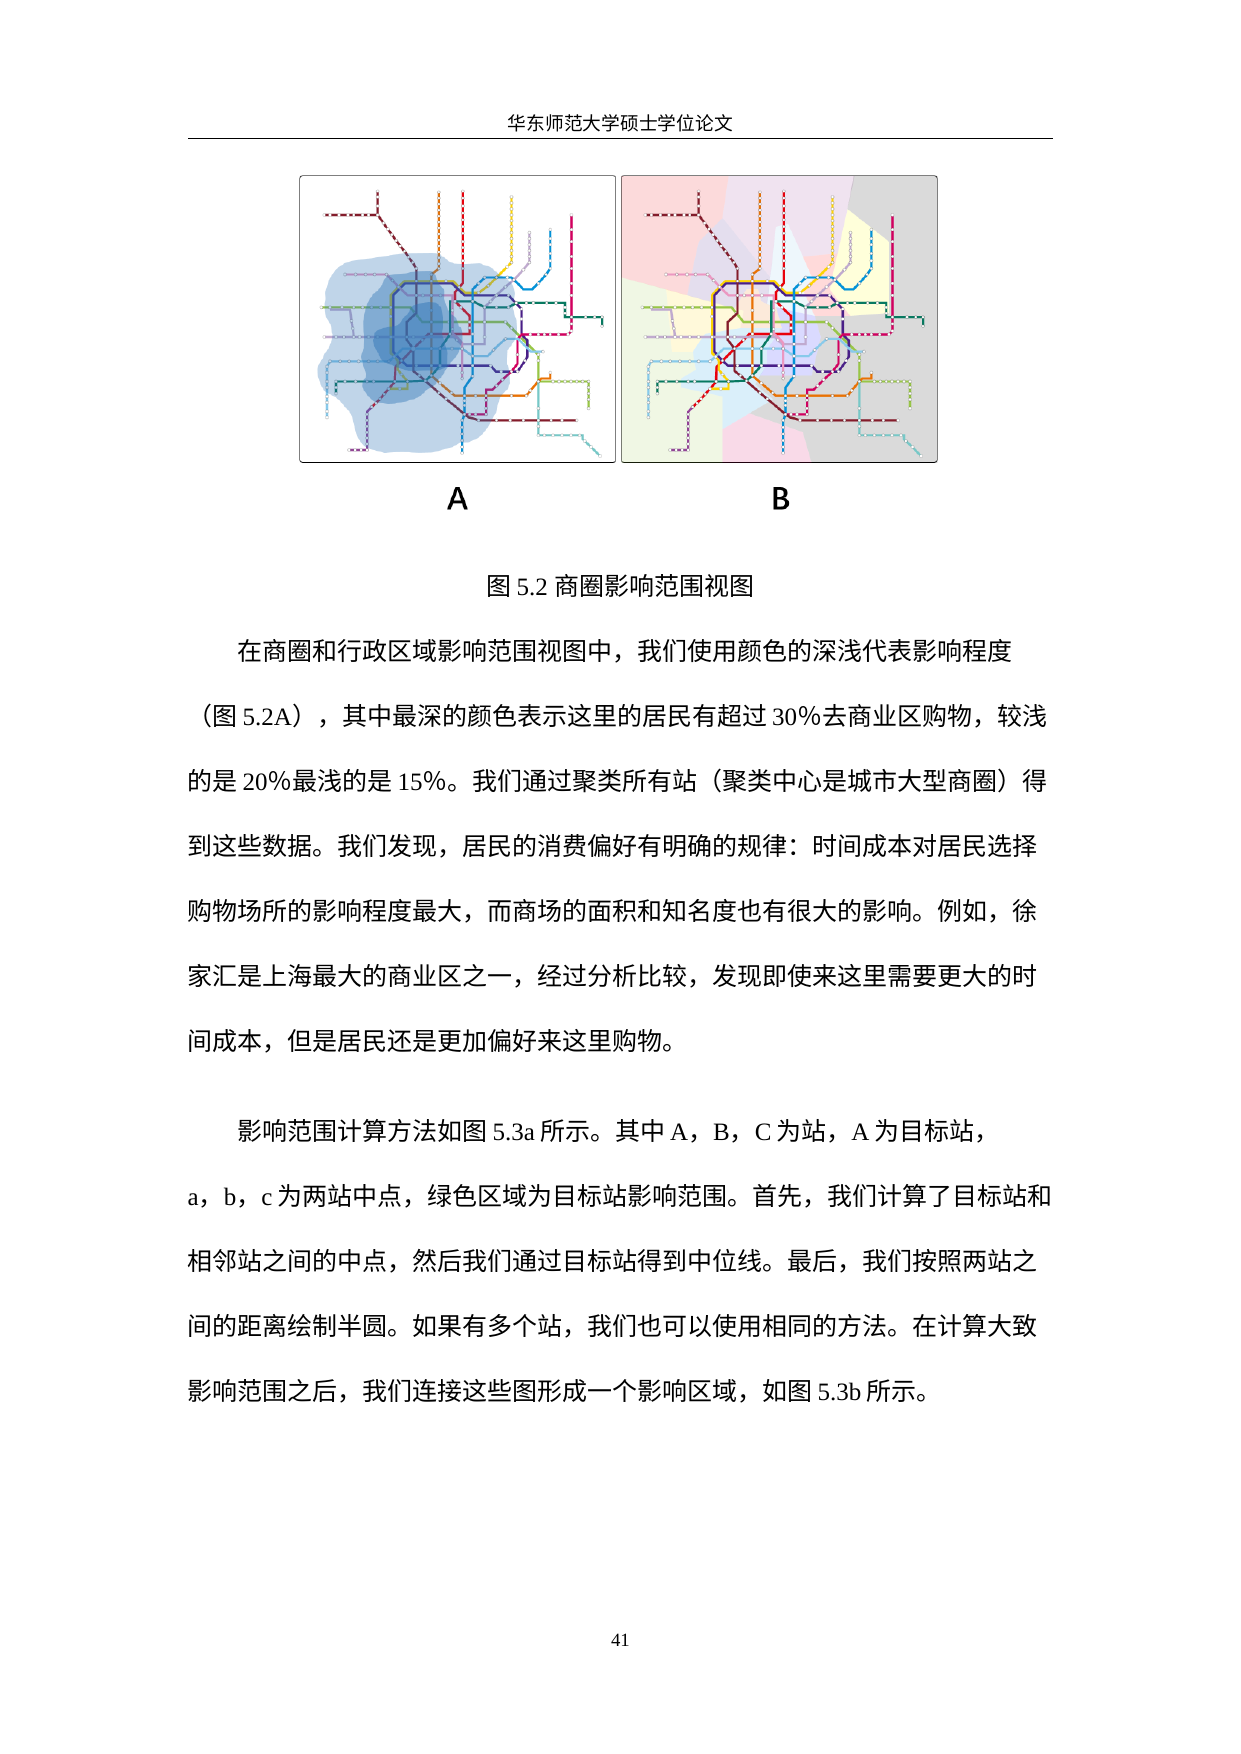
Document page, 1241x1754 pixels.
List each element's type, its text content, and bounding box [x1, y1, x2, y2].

text 影响范围计算方法如图5.3a所示。其中A，B，C为站，A为目标站，a，b，c为两站中点，绿色区域为目标站影响范围。首先，我们计算了目标站和相邻站之间的中点，然后我们通过目标站得到中位线。最后，我们按照两站之间的距离绘制半圆。如果有多个站，我们也可以使用相同的方法。在计算大致影响范围之后，我们连接这些图形成一个影响区域，如图5.3b所示。 [187, 1097, 1053, 1422]
text 图5.2 商圈影响范围视图 [187, 552, 1053, 617]
text 在商圈和行政区域影响范围视图中，我们使用颜色的深浅代表影响程度（图5.2A），其中最深的颜色表示这里的居民有超过30％去商业区购物，较浅的是20％最浅的是15％。我们通过聚类所有站（聚类中心是城市大型商圈）得到这些数据。我们发现，居民的消费偏好有明确的规律：时间成本对居民选择购物场所的影响程度最大，而商场的面积和知名度也有很大的影响。例如，徐家汇是上海最大的商业区之一，经过分析比较，发现即使来这里需要更大的时间成本，但是居民还是更加偏好来这里购物。 [187, 617, 1053, 1072]
